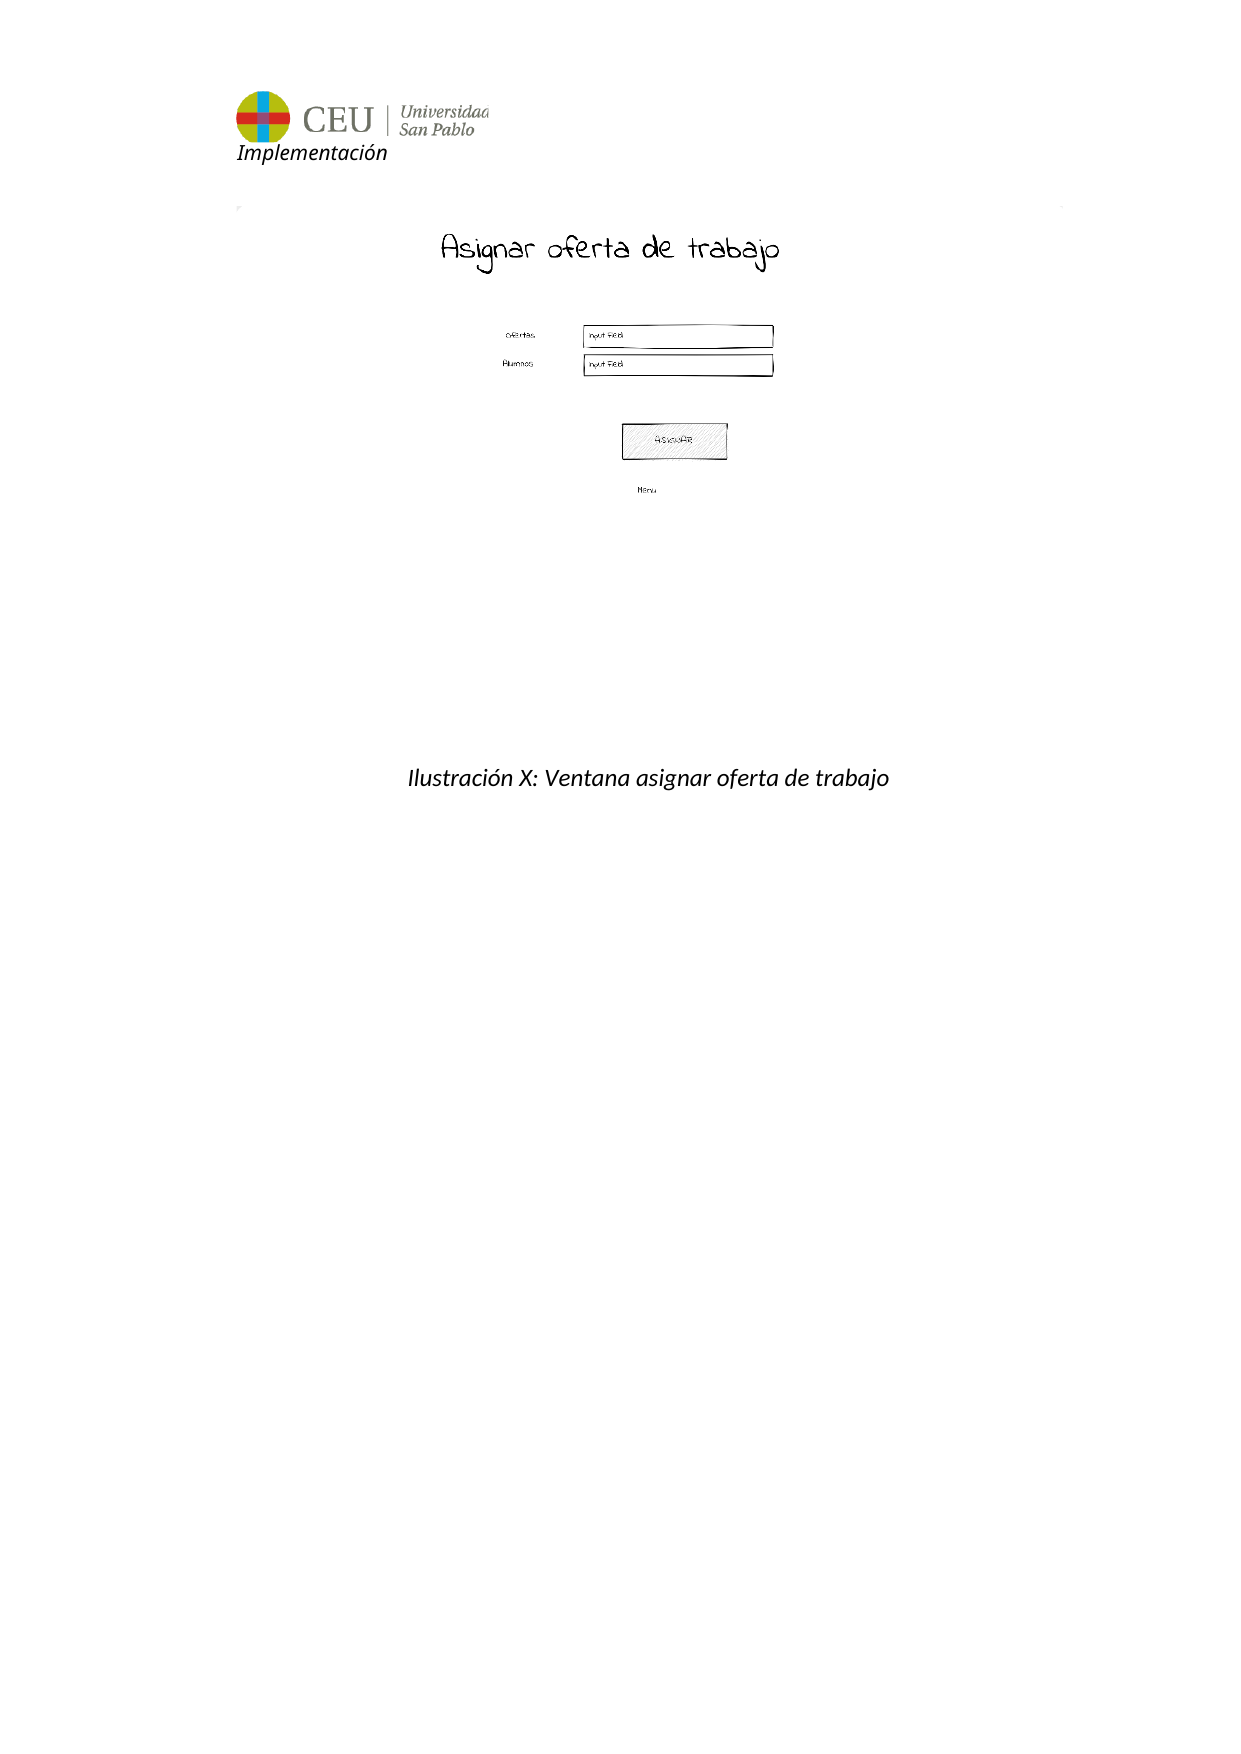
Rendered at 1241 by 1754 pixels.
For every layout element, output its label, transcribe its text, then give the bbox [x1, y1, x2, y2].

picture [235, 89, 489, 143]
picture [236, 206, 1063, 722]
text Ilustración X: Ventana asignar oferta de trabajo [236, 762, 1063, 793]
